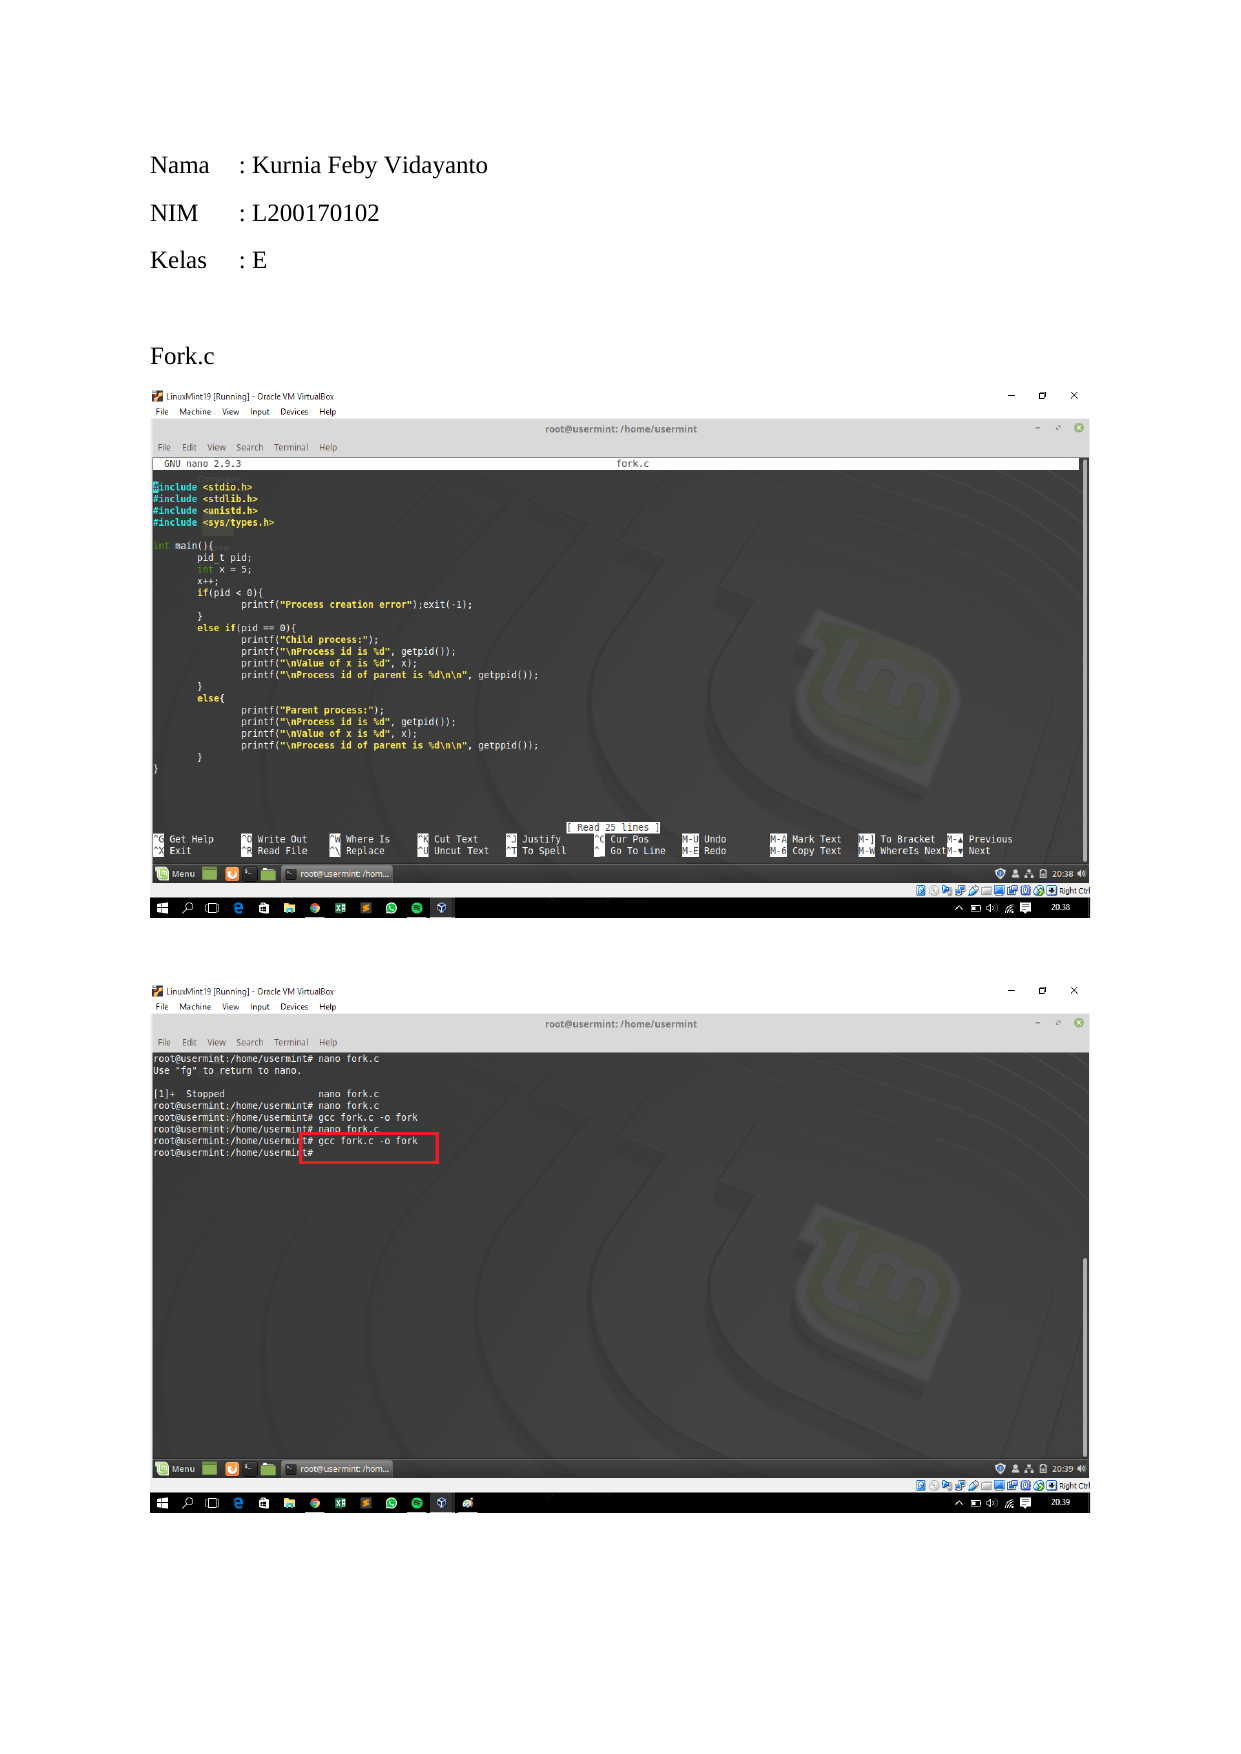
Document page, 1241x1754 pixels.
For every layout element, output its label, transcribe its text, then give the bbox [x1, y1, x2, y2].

picture [150, 388, 1091, 918]
text Nama : Kurnia Feby Vidayanto [150, 150, 1090, 179]
text Kelas : E [150, 245, 1090, 274]
text Fork.c [150, 341, 1090, 369]
picture [150, 983, 1091, 1513]
text NIM : L200170102 [150, 198, 1090, 226]
